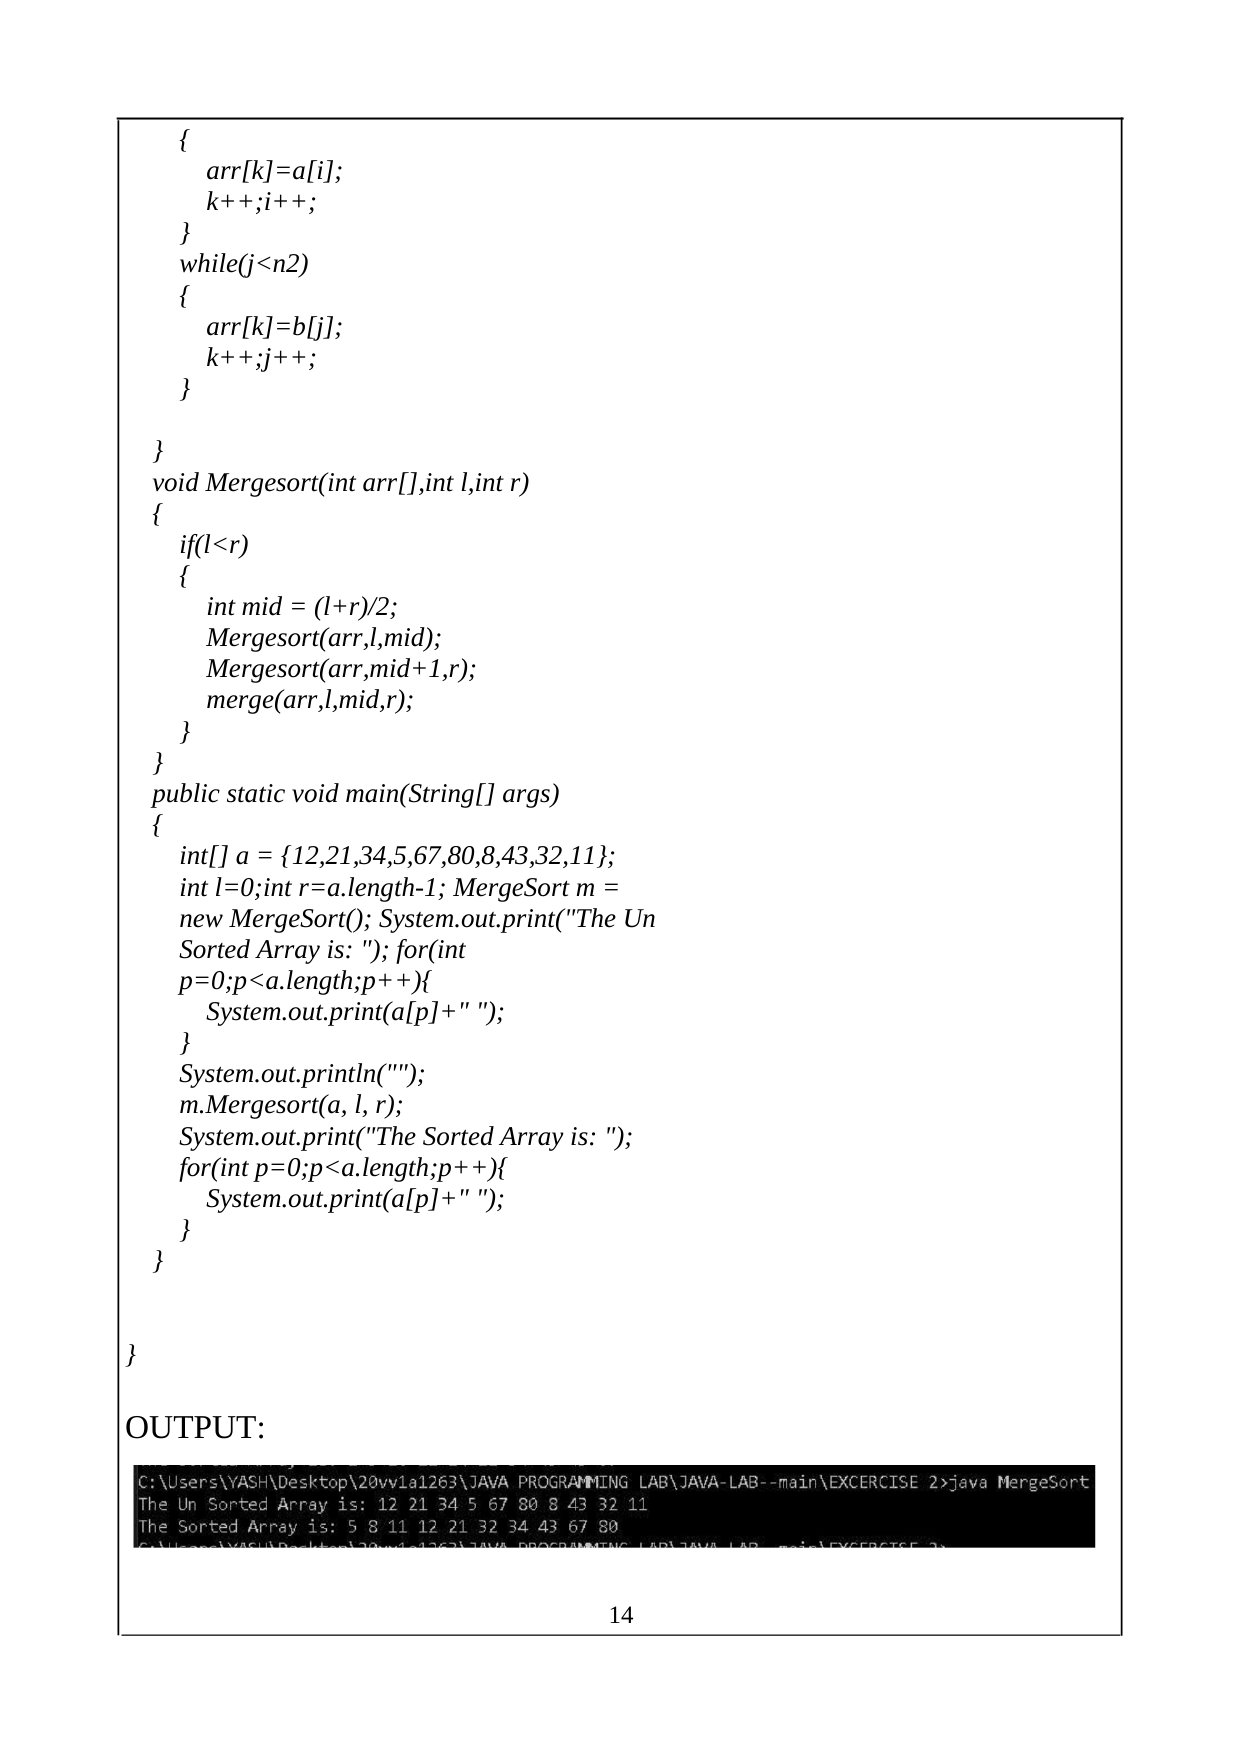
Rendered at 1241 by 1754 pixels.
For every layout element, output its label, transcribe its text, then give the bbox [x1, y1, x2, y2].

text m.Mergesort(a, l, r); [179, 1089, 1090, 1120]
text 14 [125, 1600, 1117, 1629]
text public static void main(String[] args) [152, 777, 1090, 808]
text if(l<r) [179, 528, 1090, 559]
text int[] a = {12,21,34,5,67,80,8,43,32,11}; [179, 839, 1090, 871]
text System.out.print("The Sorted Array is: "); [179, 1120, 1090, 1151]
text int mid = (l+r)/2; [206, 590, 1090, 621]
text int l=0;int r=a.length-1; MergeSort m = new MergeSort(); System.out.print("The Un Sorted Array is: "); for(int p=0;p<a.length;p++){ [179, 871, 671, 995]
text System.out.print(a[p]+" "); [206, 1182, 1090, 1213]
text merge(arr,l,mid,r); [206, 684, 1090, 715]
text } [179, 216, 1090, 248]
text while(j<n2) [179, 248, 1090, 279]
text k++;i++; [206, 185, 1090, 216]
text arr[k]=b[j]; [206, 310, 1090, 341]
text } [152, 1244, 1090, 1276]
text } [179, 1026, 1090, 1057]
text System.out.print(a[p]+" "); [206, 995, 1090, 1026]
text Mergesort(arr,mid+1,r); [206, 652, 1090, 684]
text } [125, 1338, 1090, 1369]
text } [152, 746, 1090, 777]
text } [179, 372, 1090, 403]
text void Mergesort(int arr[],int l,int r) [152, 466, 1090, 497]
text System.out.println(""); [179, 1057, 1090, 1089]
text } [179, 1213, 1090, 1244]
text OUTPUT: [125, 1407, 1090, 1445]
text { [179, 559, 1090, 590]
text { [152, 497, 1090, 528]
text } [179, 715, 1090, 746]
text arr[k]=a[i]; [206, 154, 1090, 185]
text for(int p=0;p<a.length;p++){ [179, 1151, 1090, 1182]
text { [179, 279, 1090, 310]
text { [179, 123, 1090, 154]
text Mergesort(arr,l,mid); [206, 621, 1090, 652]
text k++;j++; [206, 341, 1090, 372]
text { [152, 808, 1090, 839]
picture [116, 117, 1124, 1636]
text } [152, 434, 1090, 466]
